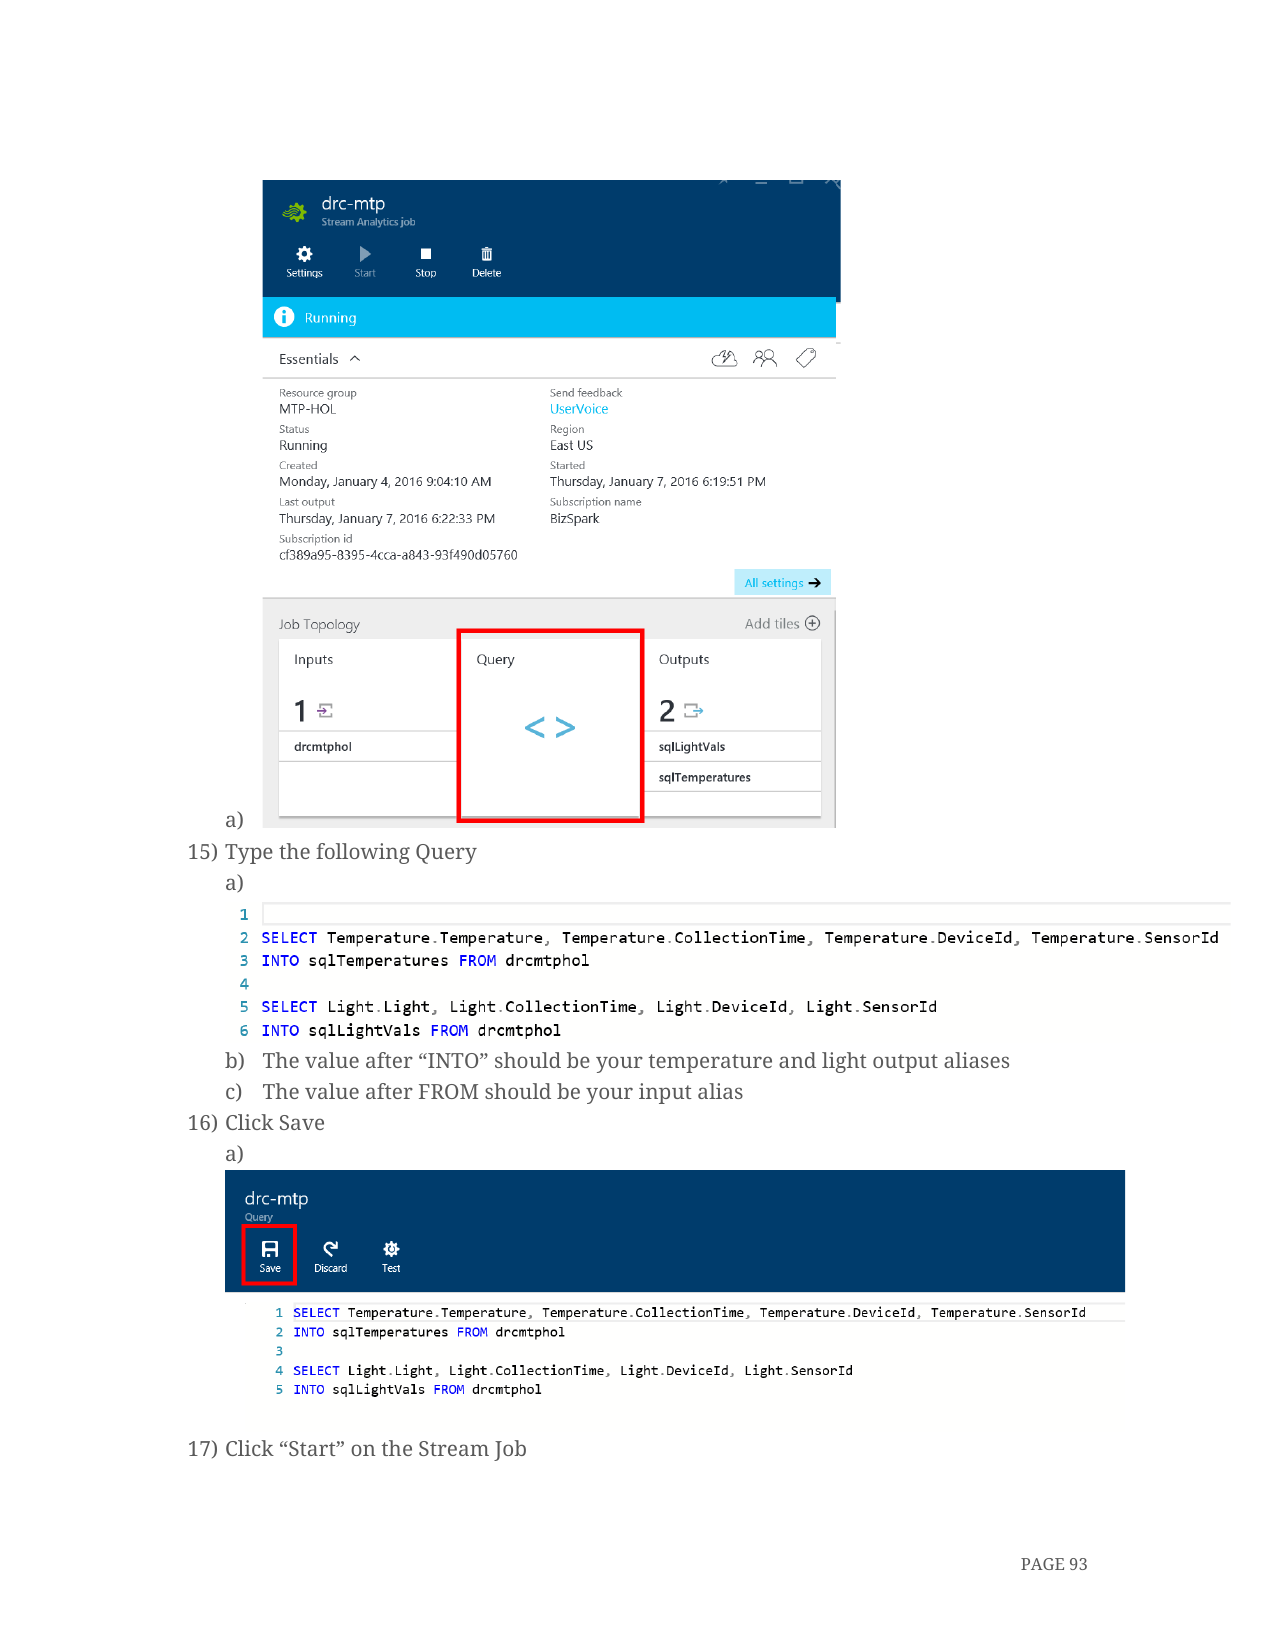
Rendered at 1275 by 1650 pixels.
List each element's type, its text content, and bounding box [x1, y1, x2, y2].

list The value after “INTO” should be your temperature and light output aliases [225, 1046, 1087, 1074]
picture [275, 307, 294, 326]
picture [262, 180, 841, 828]
list The value after FROM should be your input alias [225, 1077, 1087, 1106]
list Click Save [187, 1108, 1087, 1137]
picture [225, 899, 1231, 1043]
list Click “Start” on the Stream Job [187, 1434, 1087, 1463]
picture [225, 1170, 1125, 1432]
list Type the following Query [187, 837, 1087, 865]
